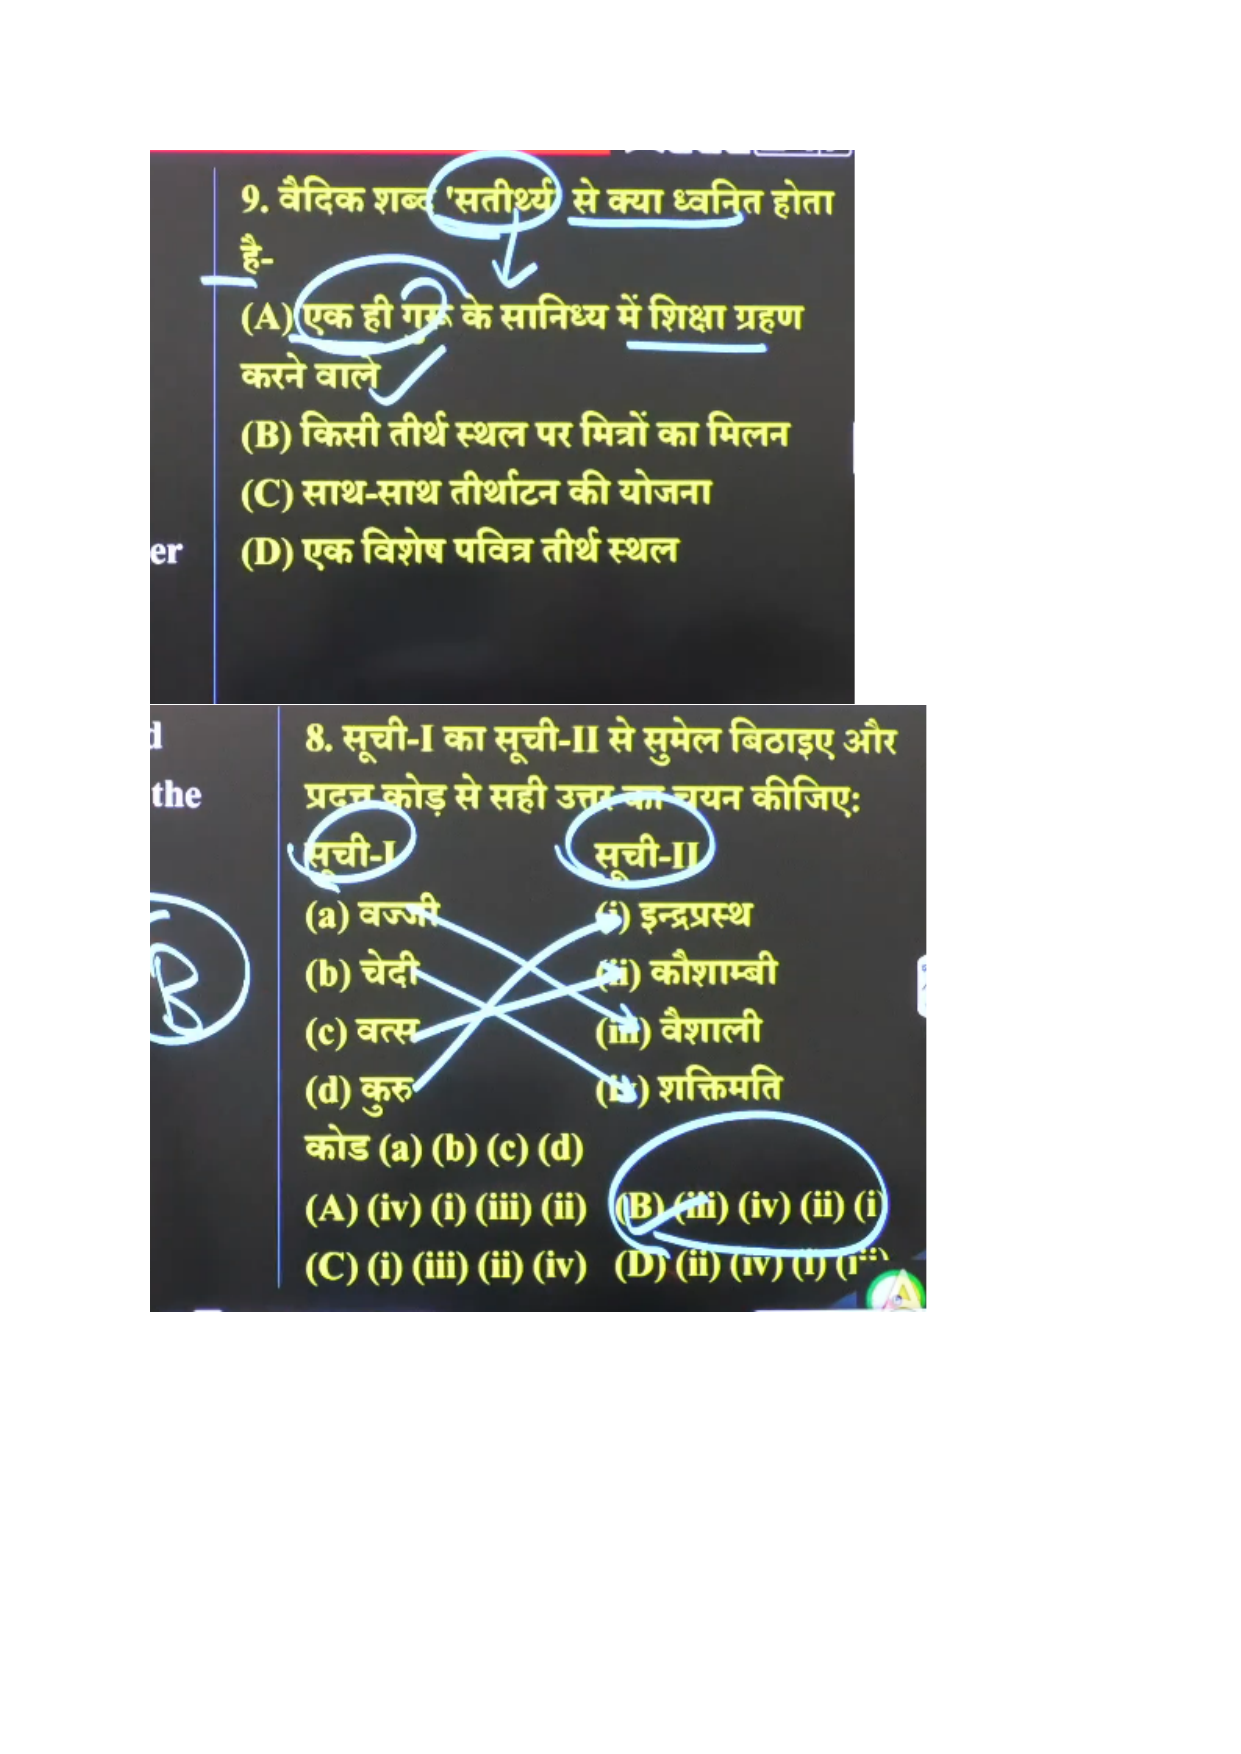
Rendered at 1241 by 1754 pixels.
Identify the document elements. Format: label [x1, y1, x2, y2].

picture [150, 150, 855, 704]
picture [150, 705, 927, 1312]
